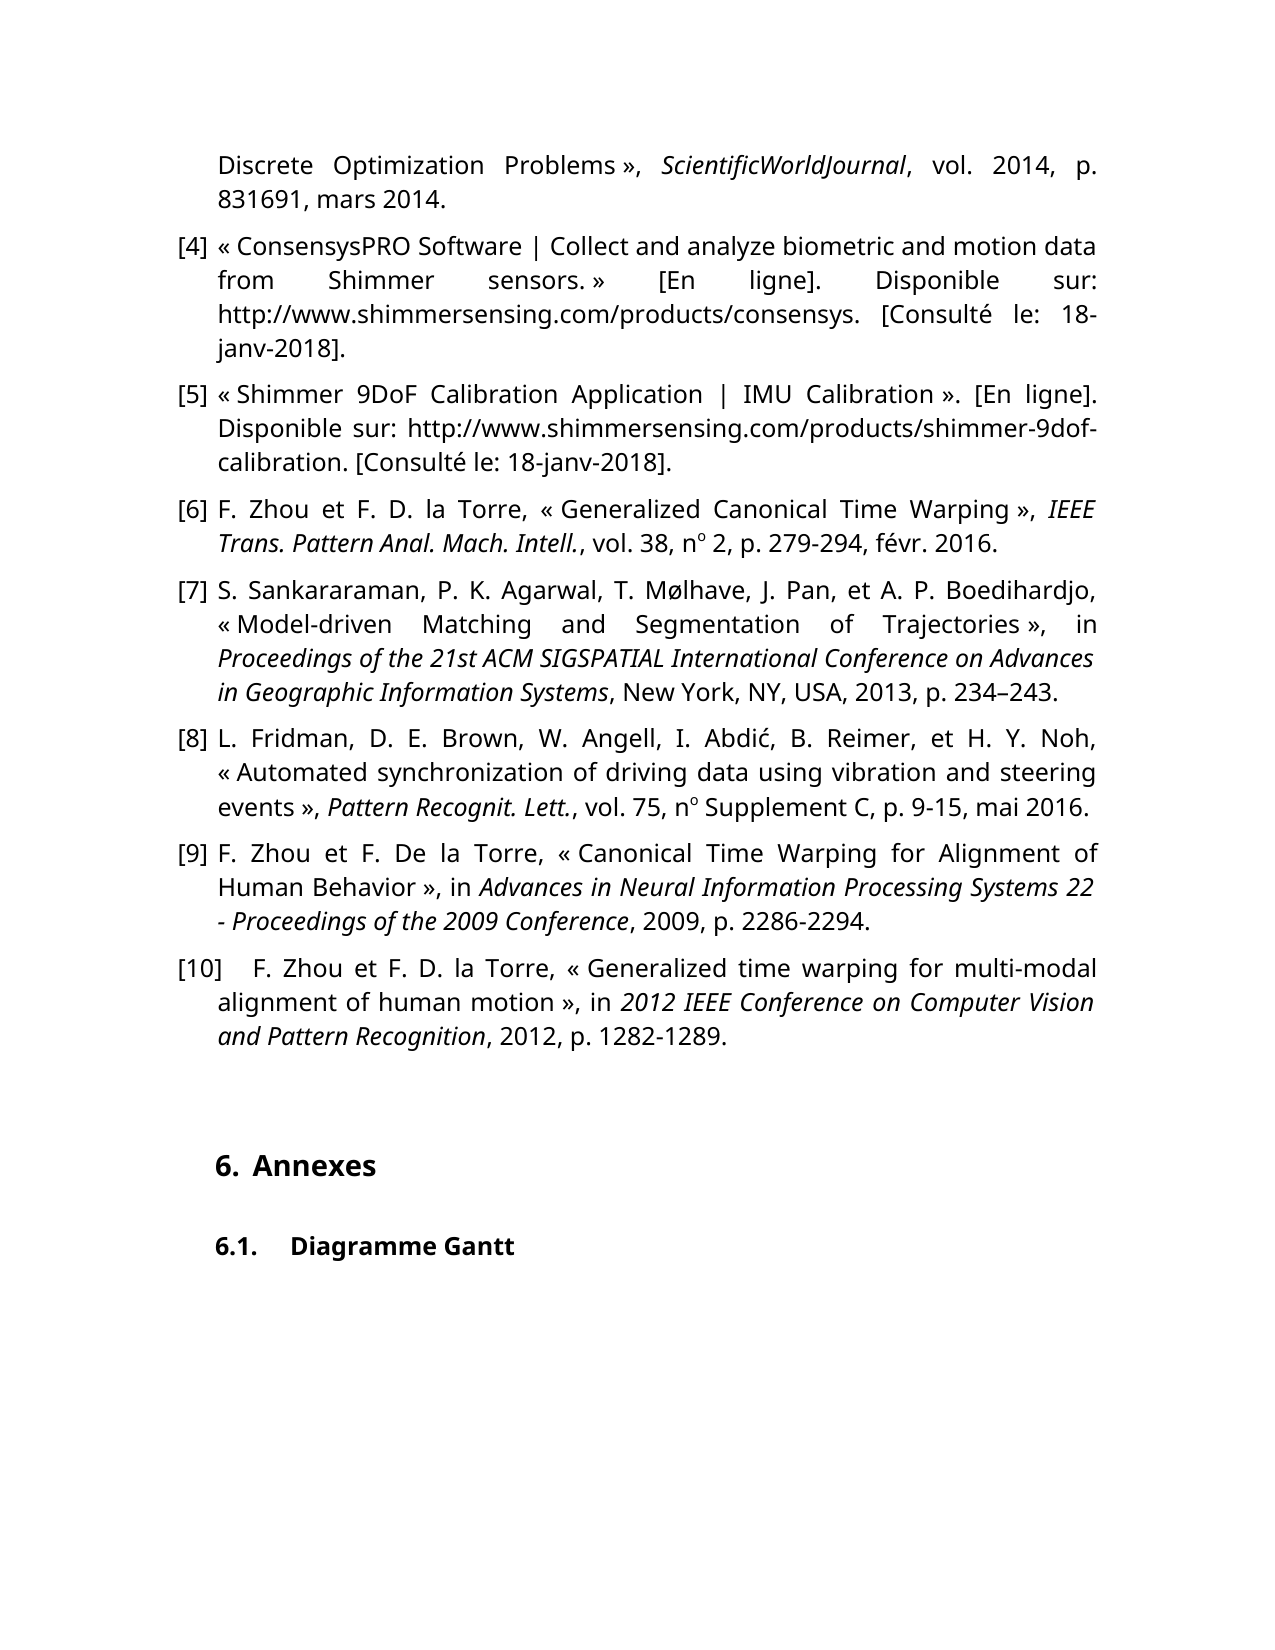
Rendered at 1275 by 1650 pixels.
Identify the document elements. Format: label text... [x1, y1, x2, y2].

subtitle Annexes [215, 1145, 1098, 1185]
text [4] « ConsensysPRO Software | Collect and analyze biometric and motion data from Shimmer sensors. » [En ligne]. Disponible sur: http://www.shimmersensing.com/products/consensys. [Consulté le: 18-janv-2018]. [177, 228, 1098, 364]
text [7] S. Sankararaman, P. K. Agarwal, T. Mølhave, J. Pan, et A. P. Boedihardjo, « Model-driven Matching and Segmentation of Trajectories », in Proceedings of the 21st ACM SIGSPATIAL International Conference on Advances in Geographic Information Systems, New York, NY, USA, 2013, p. 234–243. [177, 572, 1098, 708]
subtitle Diagramme Gantt [215, 1229, 1098, 1263]
text [10] F. Zhou et F. D. la Torre, « Generalized time warping for multi-modal alignment of human motion », in 2012 IEEE Conference on Computer Vision and Pattern Recognition, 2012, p. 1282‑1289. [177, 950, 1098, 1053]
text [9] F. Zhou et F. De la Torre, « Canonical Time Warping for Alignment of Human Behavior », in Advances in Neural Information Processing Systems 22 - Proceedings of the 2009 Conference, 2009, p. 2286‑2294. [177, 836, 1098, 938]
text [177, 148, 1098, 216]
text [5] « Shimmer 9DoF Calibration Application | IMU Calibration ». [En ligne]. Disponible sur: http://www.shimmersensing.com/products/shimmer-9dof-calibration. [Consulté le: 18-janv-2018]. [177, 377, 1098, 479]
text [8] L. Fridman, D. E. Brown, W. Angell, I. Abdić, B. Reimer, et H. Y. Noh, « Automated synchronization of driving data using vibration and steering events », Pattern Recognit. Lett., vol. 75, no Supplement C, p. 9‑15, mai 2016. [177, 721, 1098, 823]
text [6] F. Zhou et F. D. la Torre, « Generalized Canonical Time Warping », IEEE Trans. Pattern Anal. Mach. Intell., vol. 38, no 2, p. 279‑294, févr. 2016. [177, 492, 1098, 560]
